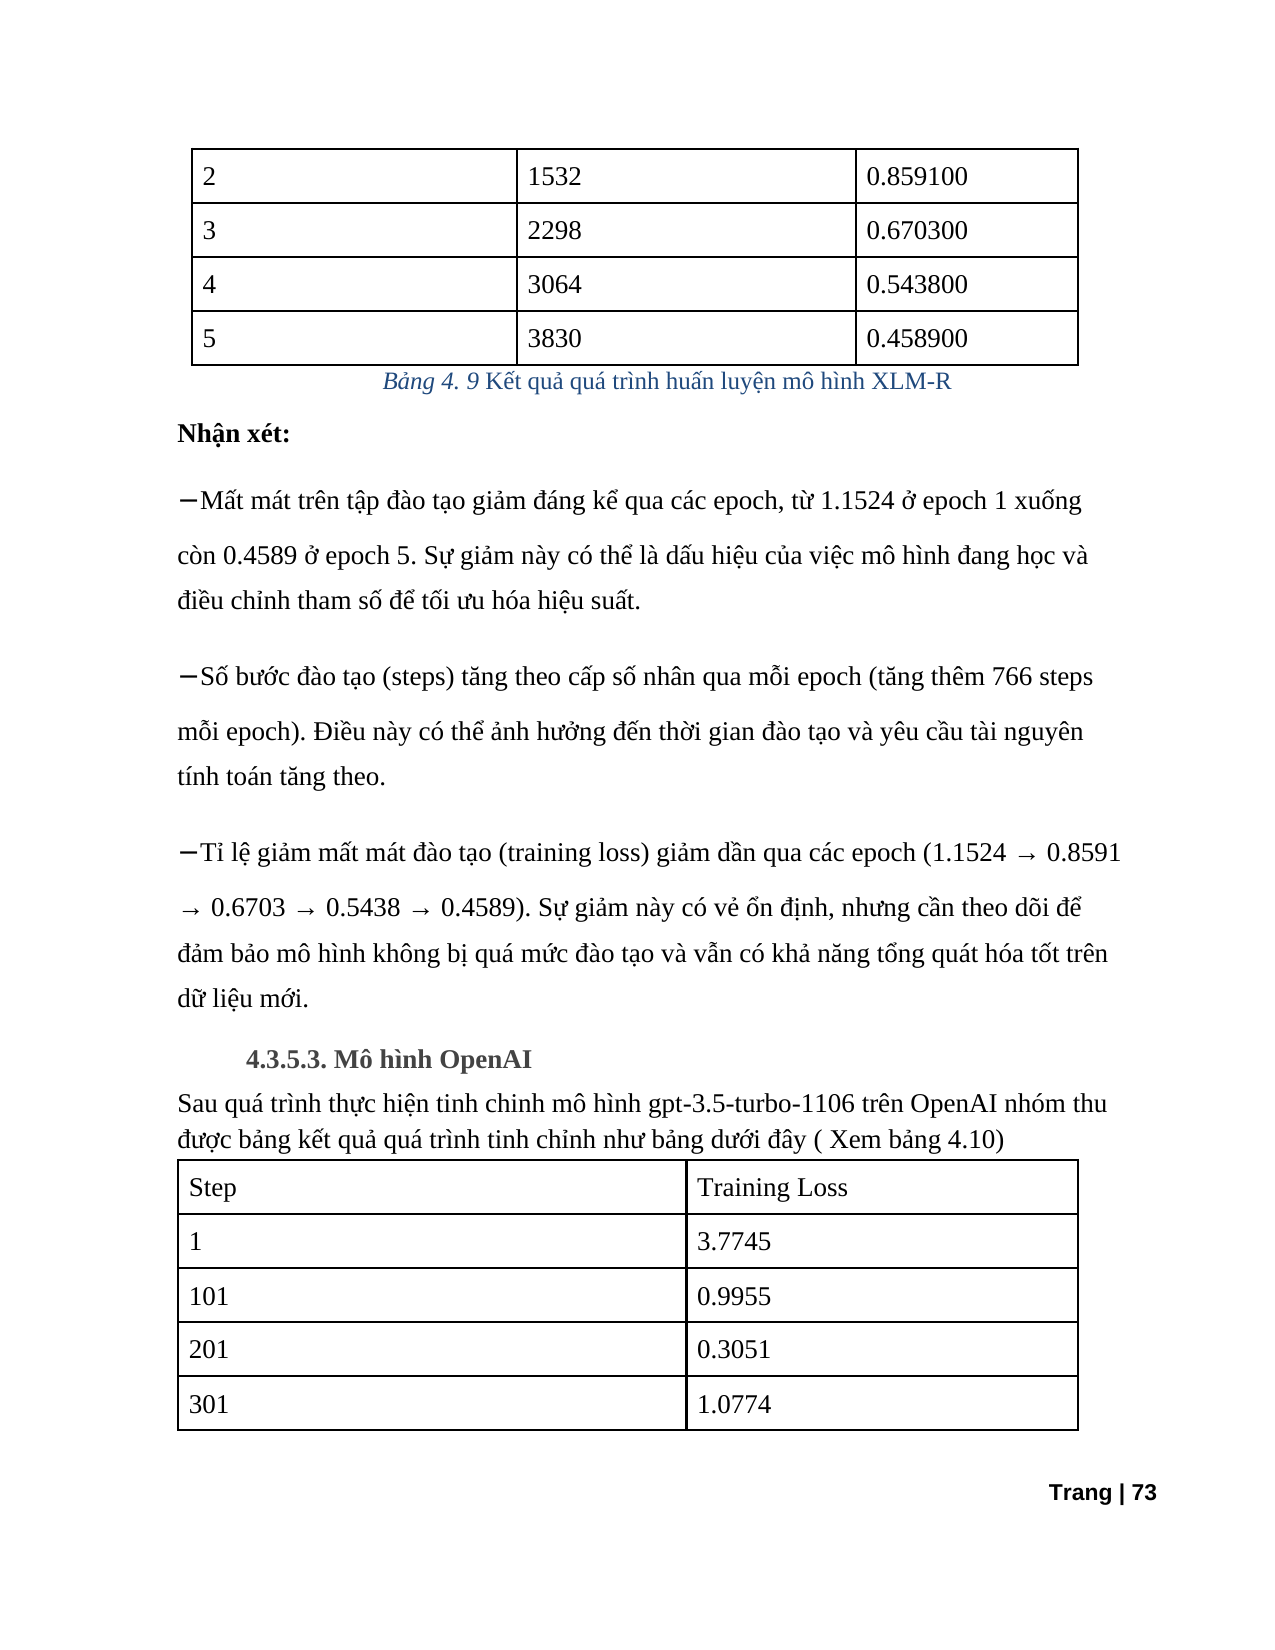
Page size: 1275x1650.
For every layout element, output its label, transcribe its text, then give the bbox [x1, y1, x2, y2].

table_cell 2 [193, 150, 516, 202]
table_cell 3064 [518, 258, 855, 310]
subtitle 4.3.5.3. Mô hình OpenAI [246, 1043, 1157, 1074]
list Tỉ lệ giảm mất mát đào tạo (training loss) giảm dần qua các epoch (1.1524 → 0.8591 → 0.6703 → 0.5438 → 0.4589). Sự giảm này có vẻ ổn định, nhưng cần theo dõi để đảm bảo mô hình không bị quá mức đào tạo và vẫn có khả năng tổng quát hóa tốt trên dữ liệu mới. [177, 822, 1126, 1013]
text Sau quá trình thực hiện tinh chinh mô hình gpt-3.5-turbo-1106 trên OpenAI nhóm thu được bảng kết quả quá trình tinh chỉnh như bảng dưới đây ( Xem bảng 4.10) [177, 1087, 1157, 1154]
text Nhận xét: [177, 417, 1157, 449]
table_cell 3830 [518, 312, 855, 364]
table_cell 101 [179, 1269, 685, 1321]
text Bảng 4. 9 Kết quả quá trình huấn luyện mô hình XLM-R [177, 366, 1157, 395]
table_cell 0.670300 [857, 204, 1077, 256]
table_cell 5 [193, 312, 516, 364]
table_cell 0.859100 [857, 150, 1077, 202]
table_cell 0.543800 [857, 258, 1077, 310]
list Mất mát trên tập đào tạo giảm đáng kể qua các epoch, từ 1.1524 ở epoch 1 xuống còn 0.4589 ở epoch 5. Sự giảm này có thể là dấu hiệu của việc mô hình đang học và điều chỉnh tham số để tối ưu hóa hiệu suất. [177, 469, 1126, 615]
table_cell 2298 [518, 204, 855, 256]
table_header Training Loss [688, 1161, 1077, 1213]
table_cell 0.9955 [688, 1269, 1077, 1321]
list Số bước đào tạo (steps) tăng theo cấp số nhân qua mỗi epoch (tăng thêm 766 steps mỗi epoch). Điều này có thể ảnh hưởng đến thời gian đào tạo và yêu cầu tài nguyên tính toán tăng theo. [177, 645, 1126, 792]
table_cell 3.7745 [688, 1215, 1077, 1267]
table_cell 201 [179, 1323, 685, 1375]
table_cell 1.0774 [688, 1377, 1077, 1429]
table_cell 0.3051 [688, 1323, 1077, 1375]
table_cell 1 [179, 1215, 685, 1267]
table_cell 301 [179, 1377, 685, 1429]
table_cell 1532 [518, 150, 855, 202]
table_cell 0.458900 [857, 312, 1077, 364]
table_cell 3 [193, 204, 516, 256]
table_header Step [179, 1161, 685, 1213]
table_cell 4 [193, 258, 516, 310]
